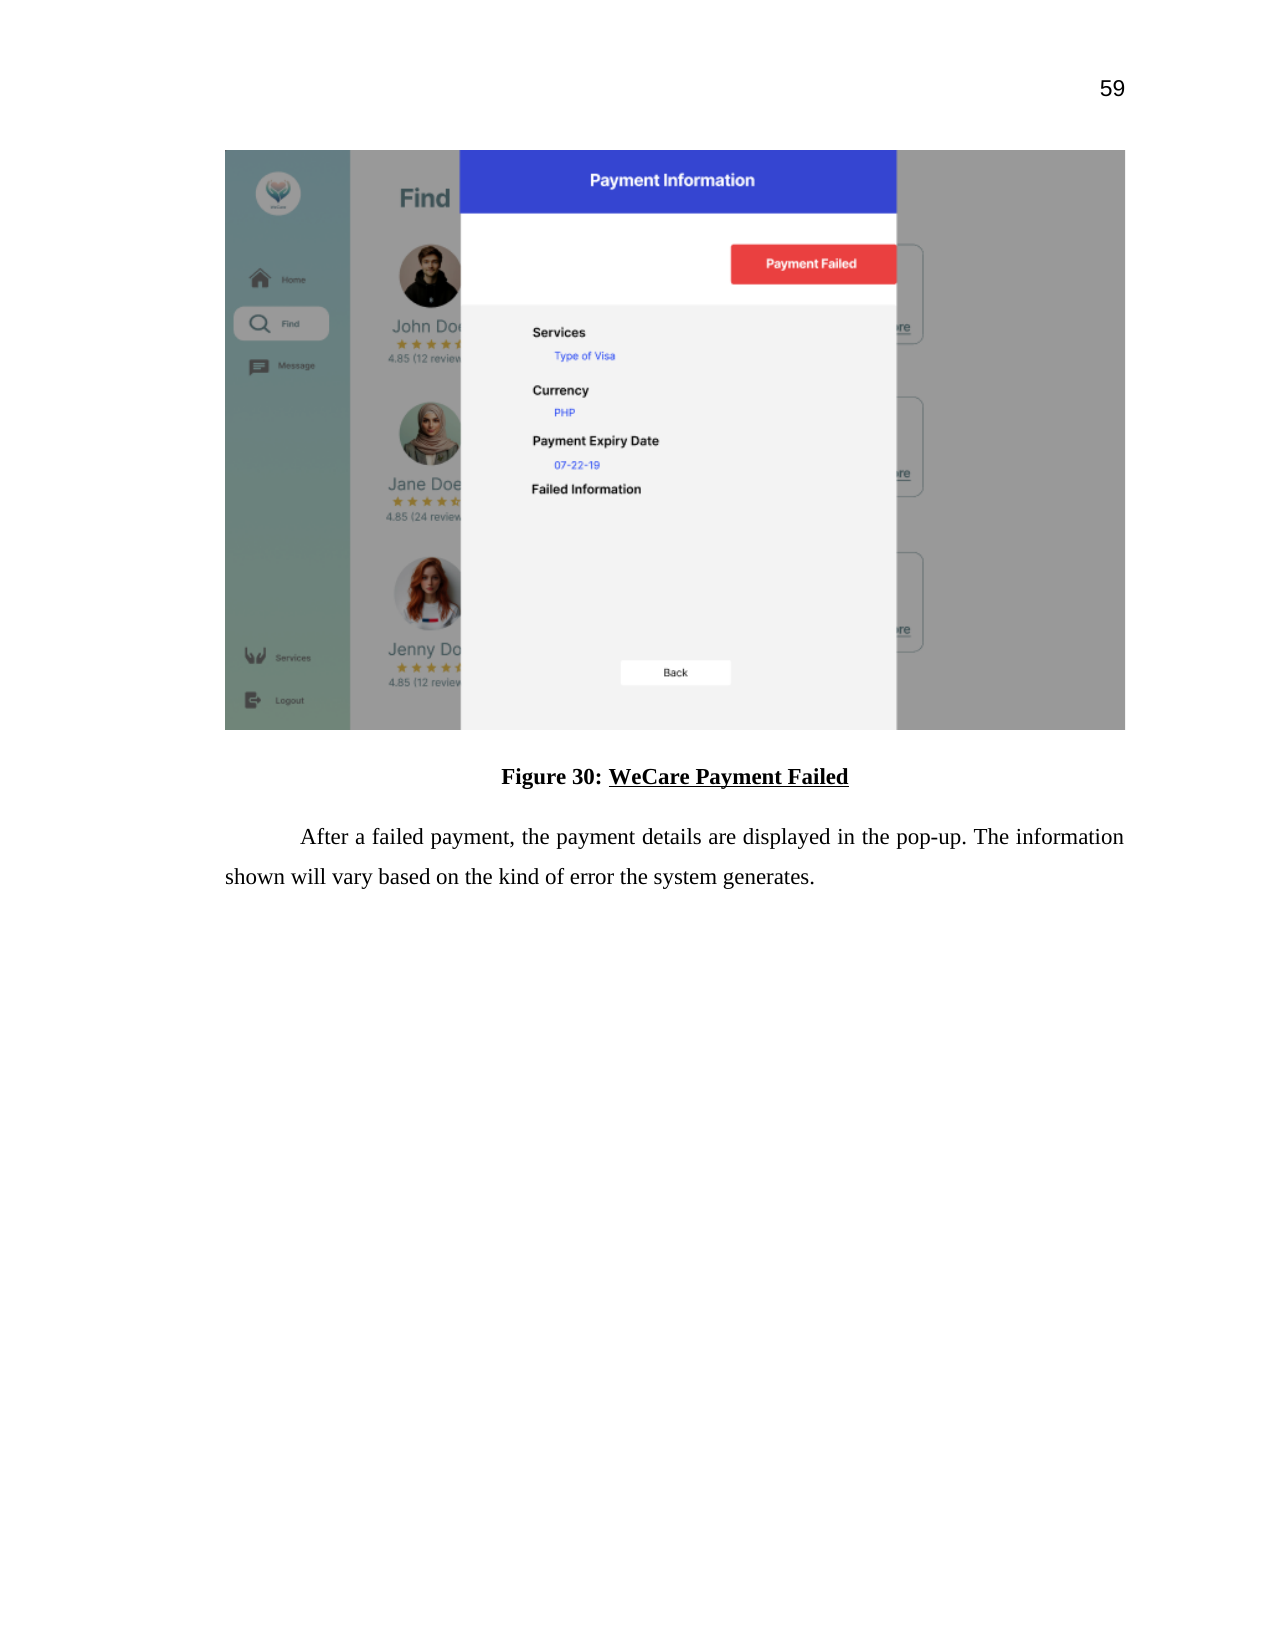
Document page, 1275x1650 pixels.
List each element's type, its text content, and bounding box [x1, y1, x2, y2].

text After a failed payment, the payment details are displayed in the pop-up. The information shown will vary based on the kind of error the system generates. [225, 823, 1125, 889]
text Figure 30: WeCare Payment Failed [225, 763, 1125, 789]
picture [225, 150, 1125, 730]
